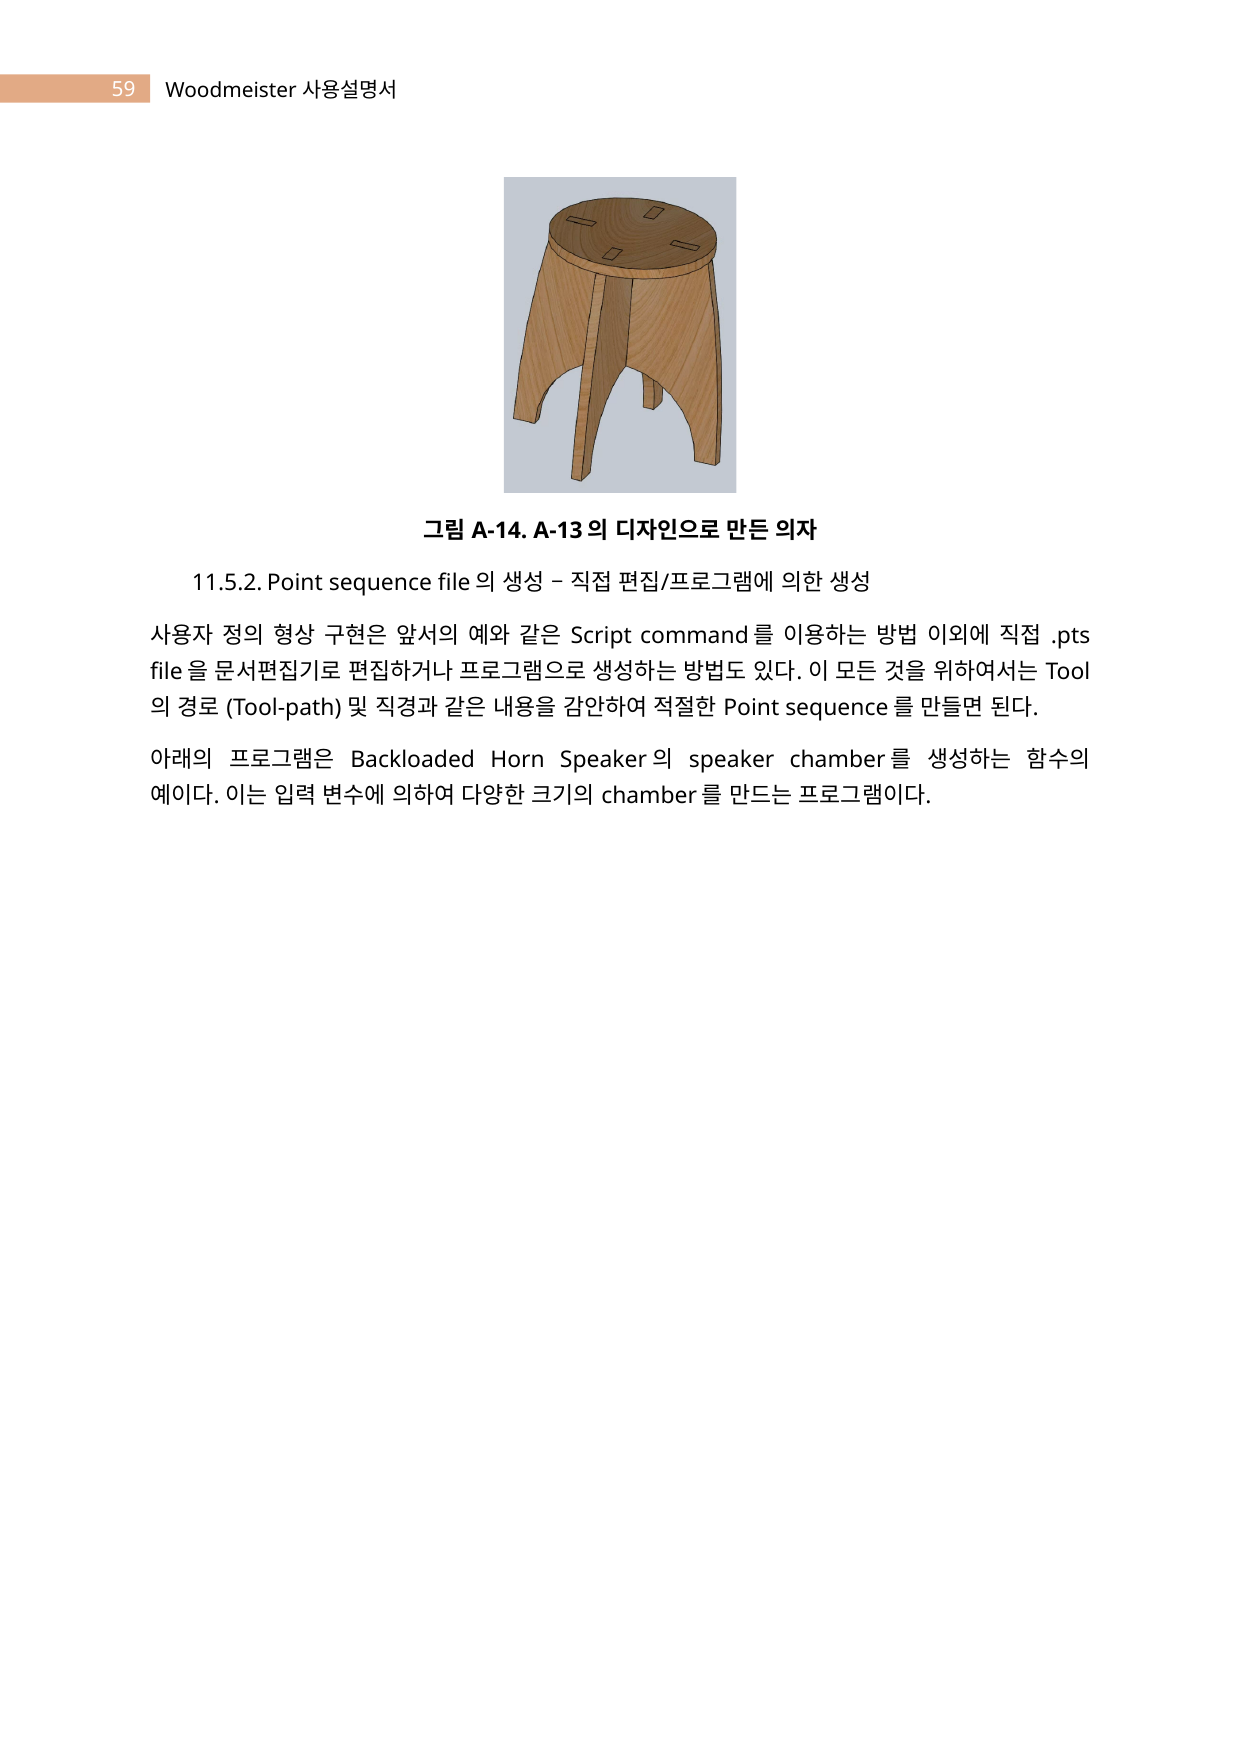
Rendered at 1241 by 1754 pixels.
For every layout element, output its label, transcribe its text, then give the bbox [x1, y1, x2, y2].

text 그림 A-14. A-13의 디자인으로 만든 의자 [150, 512, 1090, 545]
text 사용자 정의 형상 구현은 앞서의 예와 같은 Script command를 이용하는 방법 이외에 직접 .pts file을 문서편집기로 편집하거나 프로그램으로 생성하는 방법도 있다. 이 모든 것을 위하여서는 Tool의 경로 (Tool-path) 및 직경과 같은 내용을 감안하여 적절한 Point sequence를 만들면 된다. [150, 617, 1090, 722]
subtitle Point sequence file의 생성 – 직접 편집/프로그램에 의한 생성 [192, 564, 1090, 597]
text 아래의 프로그램은 Backloaded Horn Speaker의 speaker chamber를 생성하는 함수의 예이다. 이는 입력 변수에 의하여 다양한 크기의 chamber를 만드는 프로그램이다. [150, 741, 1090, 811]
picture [503, 177, 737, 493]
